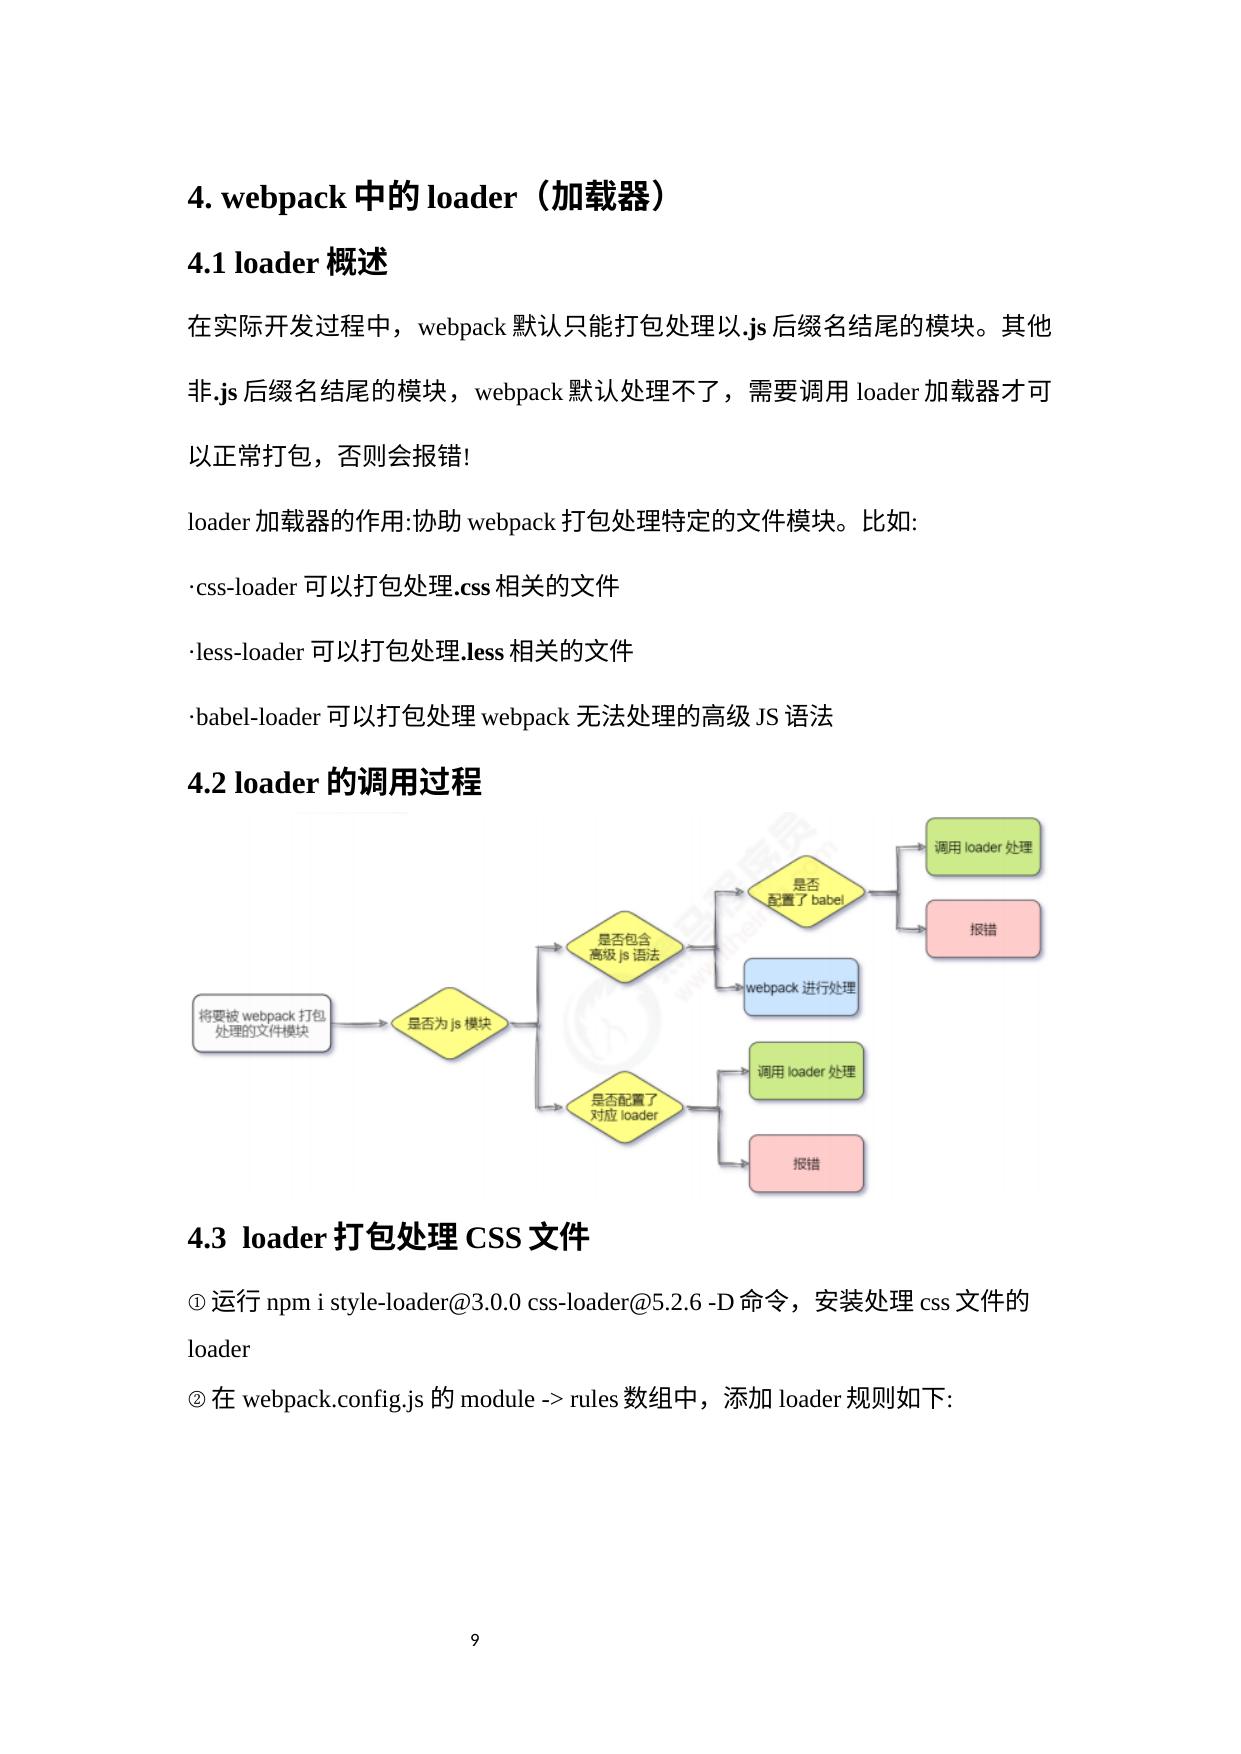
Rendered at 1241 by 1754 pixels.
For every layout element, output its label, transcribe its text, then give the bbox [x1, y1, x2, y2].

text loader加载器的作用:协助webpack打包处理特定的文件模块。比如: [187, 487, 1053, 552]
text ·babel-loader可以打包处理webpack 无法处理的高级JS语法 [187, 682, 1053, 747]
picture [187, 812, 1053, 1199]
text ①运行npm i style-loader@3.0.0 css-loader@5.2.6 -D命令，安装处理css文件的 [187, 1267, 1053, 1332]
text ·css-loader 可以打包处理.css相关的文件 [187, 552, 1053, 617]
text 4.1 loader概述 [187, 227, 1053, 292]
text ·less-loader 可以打包处理.less相关的文件 [187, 617, 1053, 682]
list webpack中的loader（加载器） [187, 162, 1053, 227]
text loader [187, 1332, 1053, 1364]
text ②在 webpack.config.js 的module -> rules数组中，添加loader规则如下: [187, 1364, 1053, 1429]
text 在实际开发过程中，webpack默认只能打包处理以.js后缀名结尾的模块。其他非.js后缀名结尾的模块，webpack默认处理不了，需要调用loader加载器才可以正常打包，否则会报错! [187, 292, 1053, 487]
text 4.2 loader的调用过程 [187, 747, 1053, 812]
text 4.3 loader打包处理CSS文件 [187, 1202, 1053, 1267]
